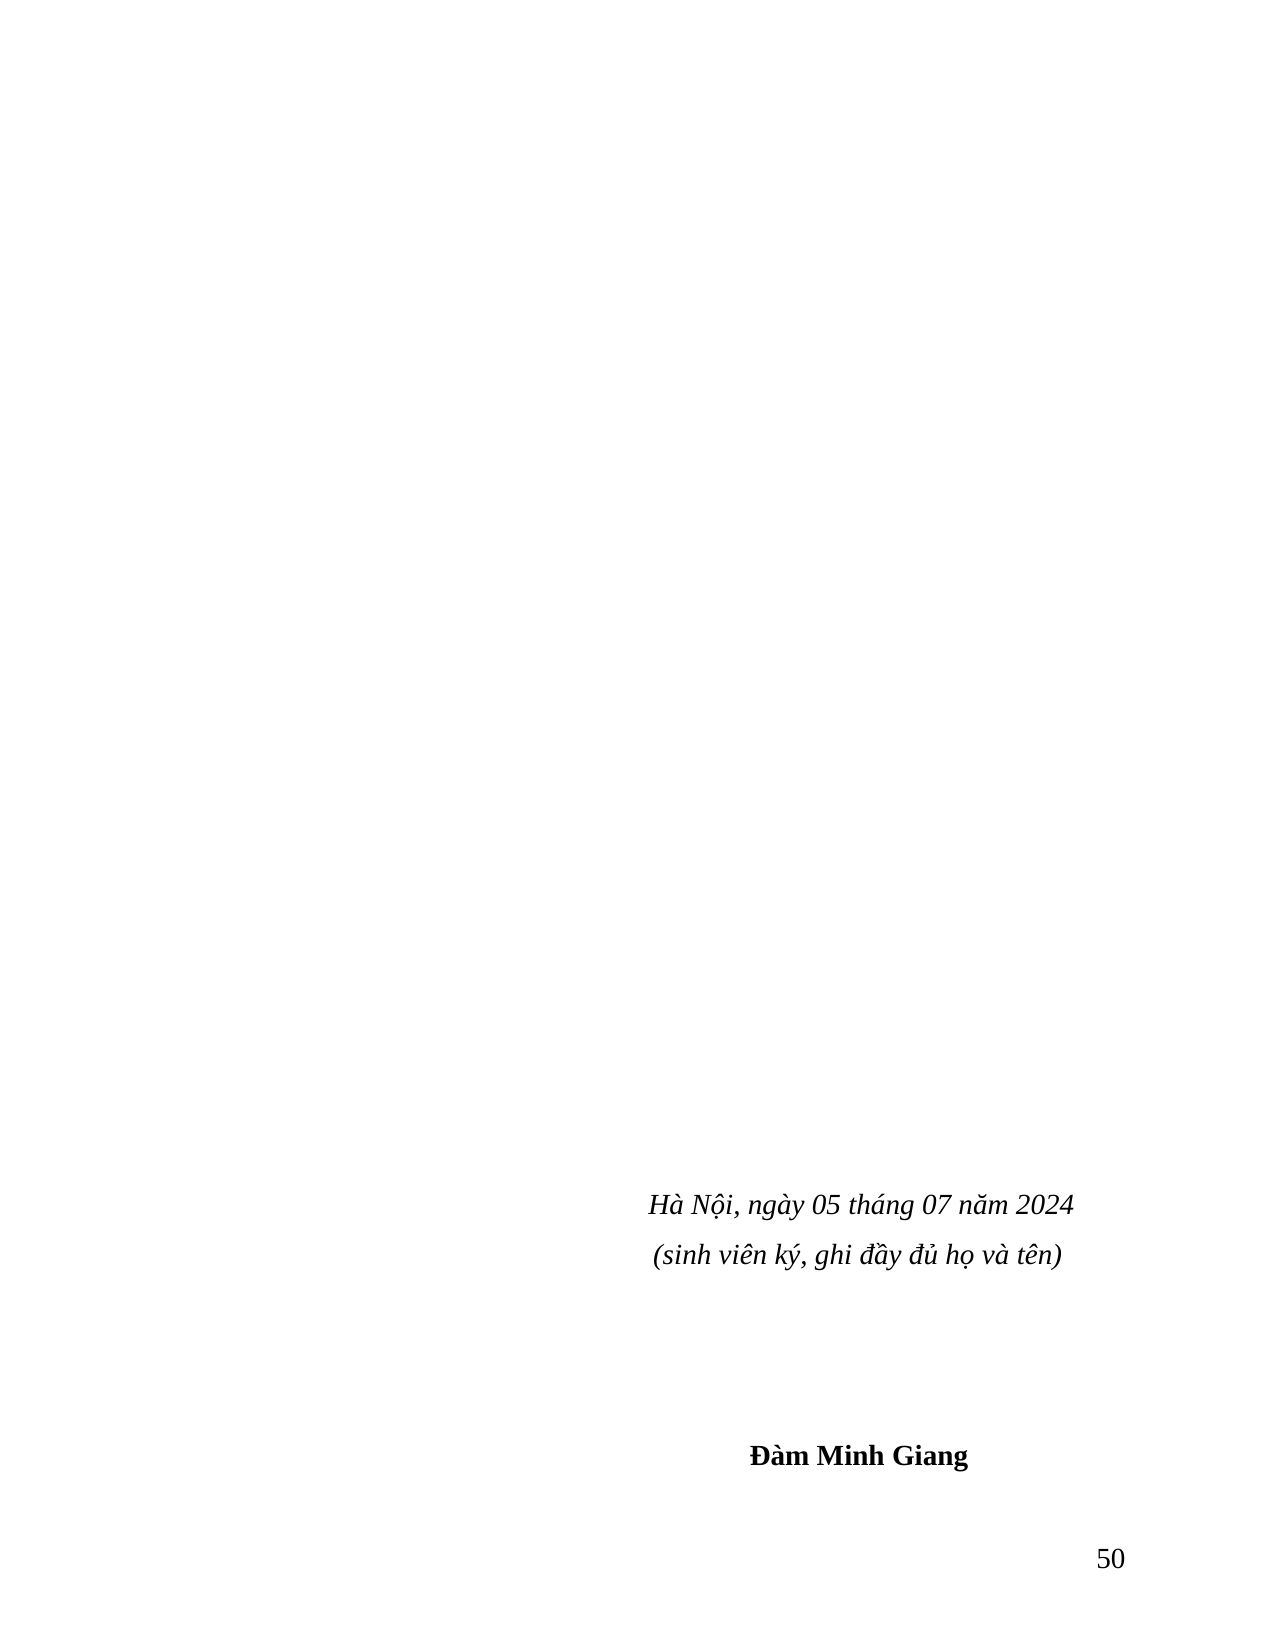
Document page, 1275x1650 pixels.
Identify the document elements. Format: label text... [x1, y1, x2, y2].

text Hà Nội, ngày 05 tháng 07 năm 2024 [150, 1187, 1125, 1221]
text Đàm Minh Giang [150, 1438, 1125, 1472]
text (sinh viên ký, ghi đầy đủ họ và tên) [150, 1237, 1125, 1271]
